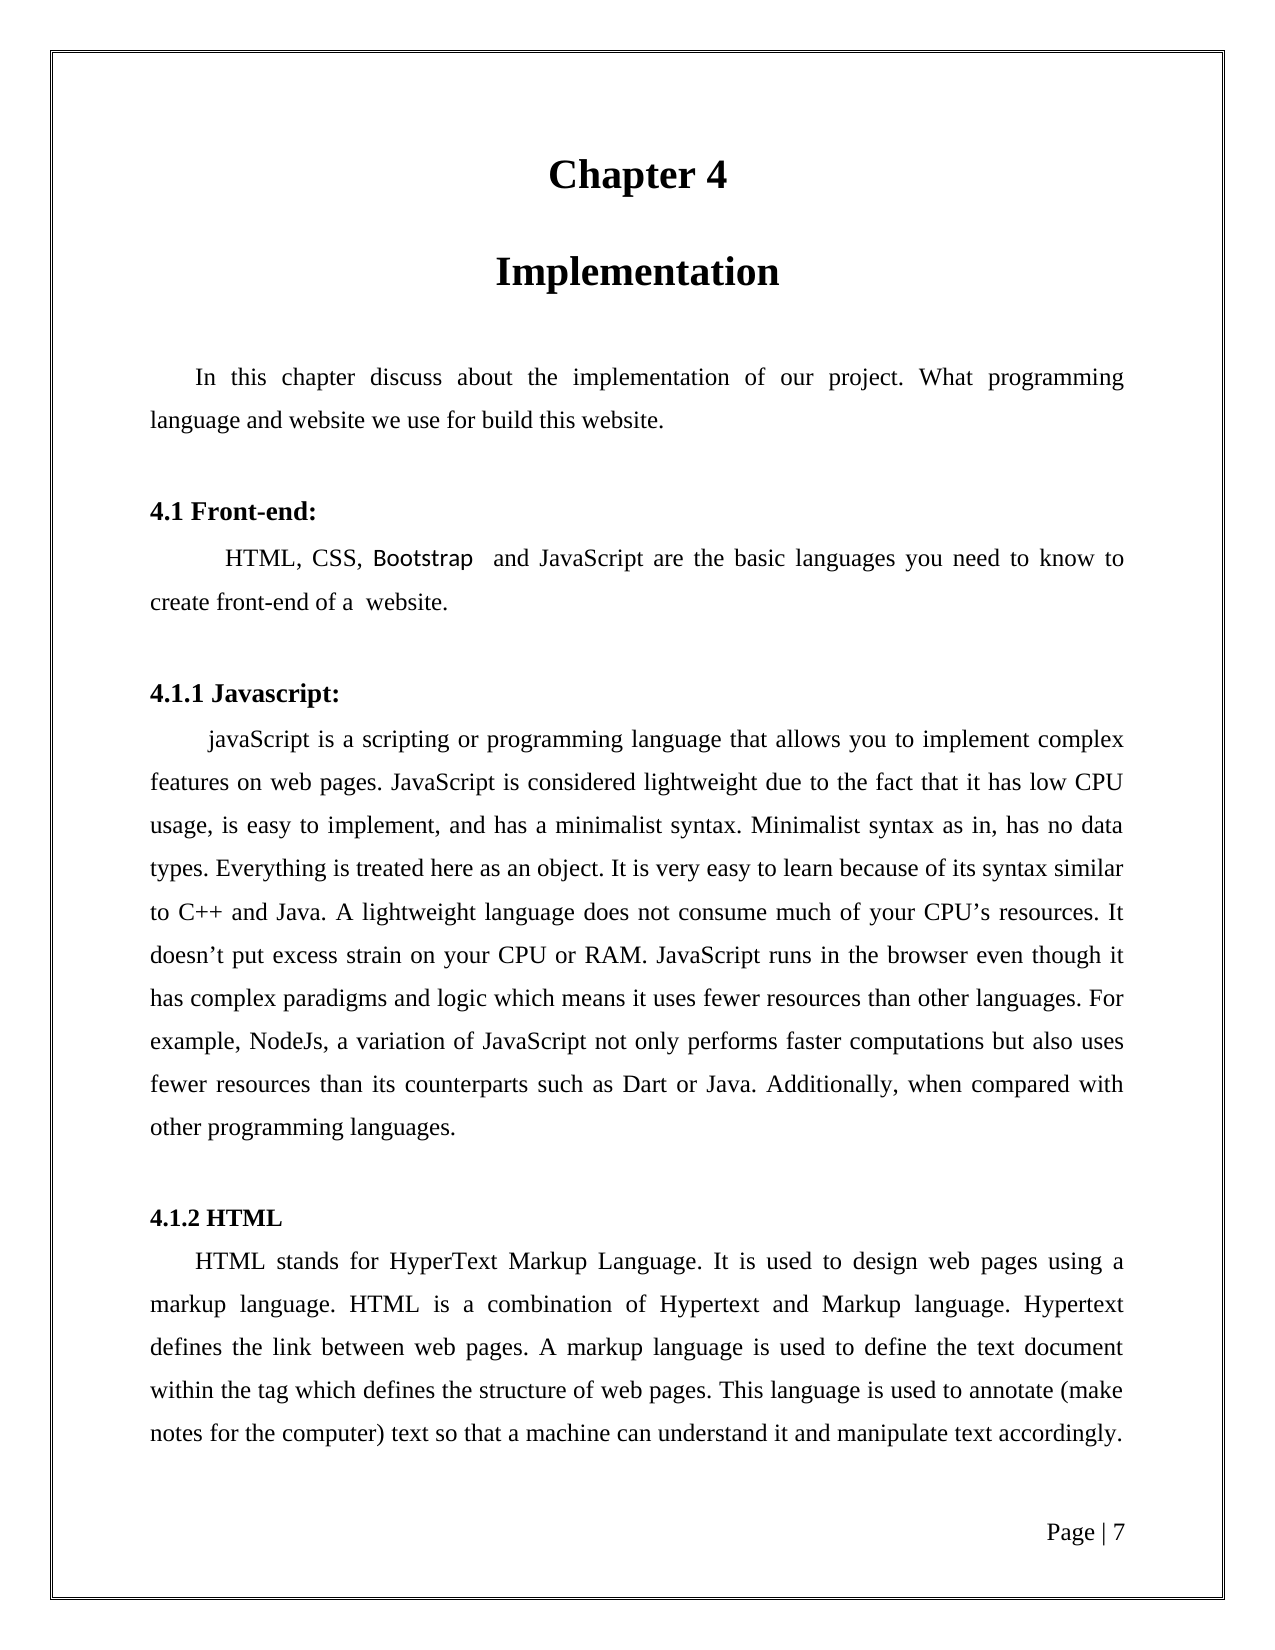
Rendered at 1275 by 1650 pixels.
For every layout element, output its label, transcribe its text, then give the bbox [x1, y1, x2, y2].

subtitle 4.1.2 HTML [150, 1203, 1125, 1231]
subtitle 4.1.1 Javascript: [150, 677, 1125, 708]
text javaScript is a scripting or programming language that allows you to implement complex features on web pages. JavaScript is considered lightweight due to the fact that it has low CPU usage, is easy to implement, and has a minimalist syntax. Minimalist syntax as in, has no data types. Everything is treated here as an object. It is very easy to learn because of its syntax similar to C++ and Java. A lightweight language does not consume much of your CPU’s resources. It doesn’t put excess strain on your CPU or RAM. JavaScript runs in the browser even though it has complex paradigms and logic which means it uses fewer resources than other languages. For example, NodeJs, a variation of JavaScript not only performs faster computations but also uses fewer resources than its counterparts such as Dart or Java. Additionally, when compared with other programming languages. [150, 724, 1125, 1141]
text HTML, CSS, Bootstrap and JavaScript are the basic languages you need to know to create front-end of a website. [150, 542, 1125, 616]
subtitle Chapter 4 [150, 150, 1125, 198]
subtitle 4.1 Front-end: [150, 495, 1125, 527]
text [150, 1246, 1125, 1447]
subtitle Implementation [150, 247, 1125, 295]
text In this chapter discuss about the implementation of our project. What programming language and website we use for build this website. [150, 362, 1125, 434]
